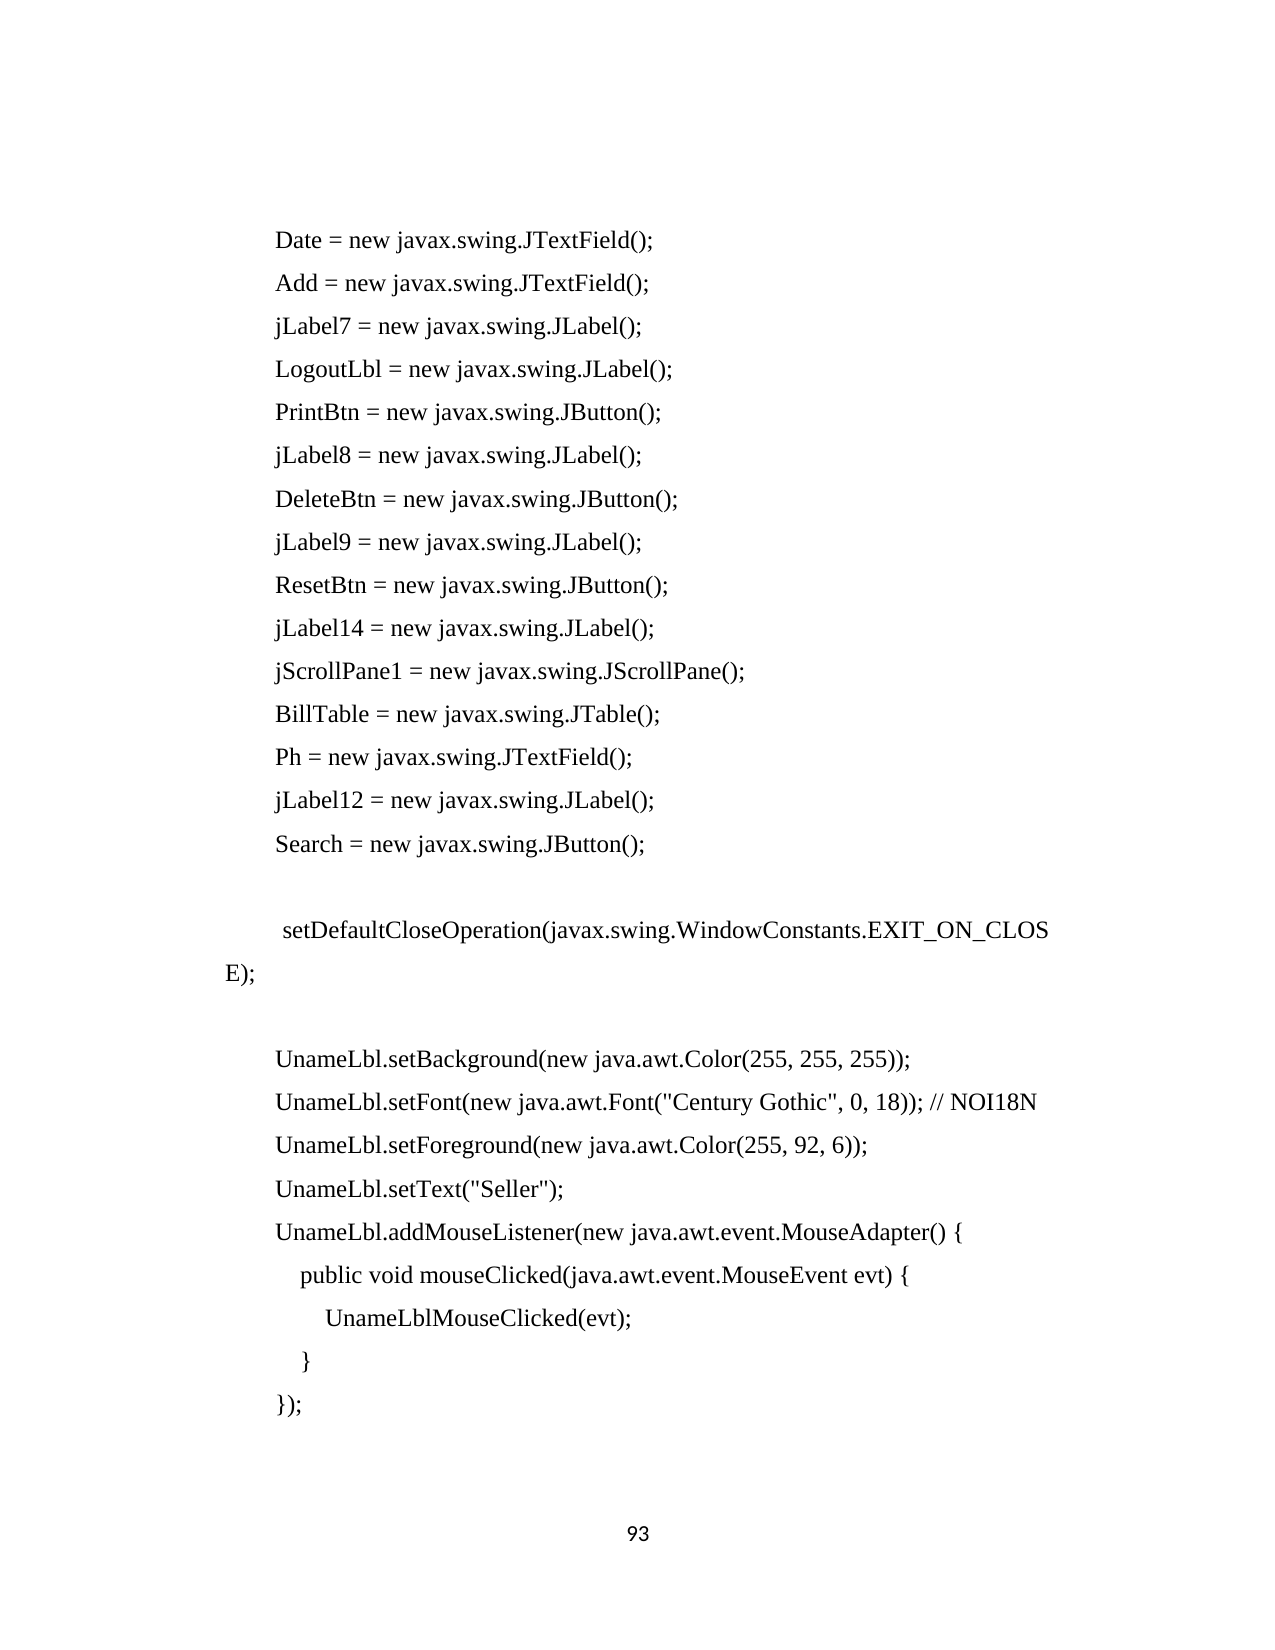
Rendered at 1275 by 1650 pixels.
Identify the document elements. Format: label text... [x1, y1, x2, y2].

text BillTable = new javax.swing.JTable(); [225, 699, 1050, 728]
text Ph = new javax.swing.JTextField(); [225, 742, 1050, 771]
text Add = new javax.swing.JTextField(); [225, 268, 1050, 297]
text setDefaultCloseOperation(javax.swing.WindowConstants.EXIT_ON_CLOSE); [225, 915, 1050, 987]
text UnameLbl.setBackground(new java.awt.Color(255, 255, 255)); [225, 1044, 1050, 1073]
text jLabel9 = new javax.swing.JLabel(); [225, 527, 1050, 556]
text jLabel8 = new javax.swing.JLabel(); [225, 441, 1050, 469]
text UnameLbl.setFont(new java.awt.Font("Century Gothic", 0, 18)); // NOI18N [225, 1087, 1050, 1116]
text }); [225, 1389, 1050, 1418]
text UnameLbl.setText("Seller"); [225, 1174, 1050, 1202]
text ResetBtn = new javax.swing.JButton(); [225, 570, 1050, 599]
text public void mouseClicked(java.awt.event.MouseEvent evt) { [225, 1260, 1050, 1289]
text jLabel14 = new javax.swing.JLabel(); [225, 613, 1050, 642]
text PrintBtn = new javax.swing.JButton(); [225, 397, 1050, 426]
text UnameLbl.addMouseListener(new java.awt.event.MouseAdapter() { [225, 1217, 1050, 1246]
text } [225, 1346, 1050, 1375]
text DeleteBtn = new javax.swing.JButton(); [225, 484, 1050, 512]
text jLabel7 = new javax.swing.JLabel(); [225, 311, 1050, 340]
text jScrollPane1 = new javax.swing.JScrollPane(); [225, 656, 1050, 685]
text UnameLblMouseClicked(evt); [225, 1303, 1050, 1332]
text LogoutLbl = new javax.swing.JLabel(); [225, 354, 1050, 383]
text jLabel12 = new javax.swing.JLabel(); [225, 786, 1050, 814]
text Date = new javax.swing.JTextField(); [225, 225, 1050, 254]
text Search = new javax.swing.JButton(); [225, 829, 1050, 857]
text UnameLbl.setForeground(new java.awt.Color(255, 92, 6)); [225, 1131, 1050, 1159]
